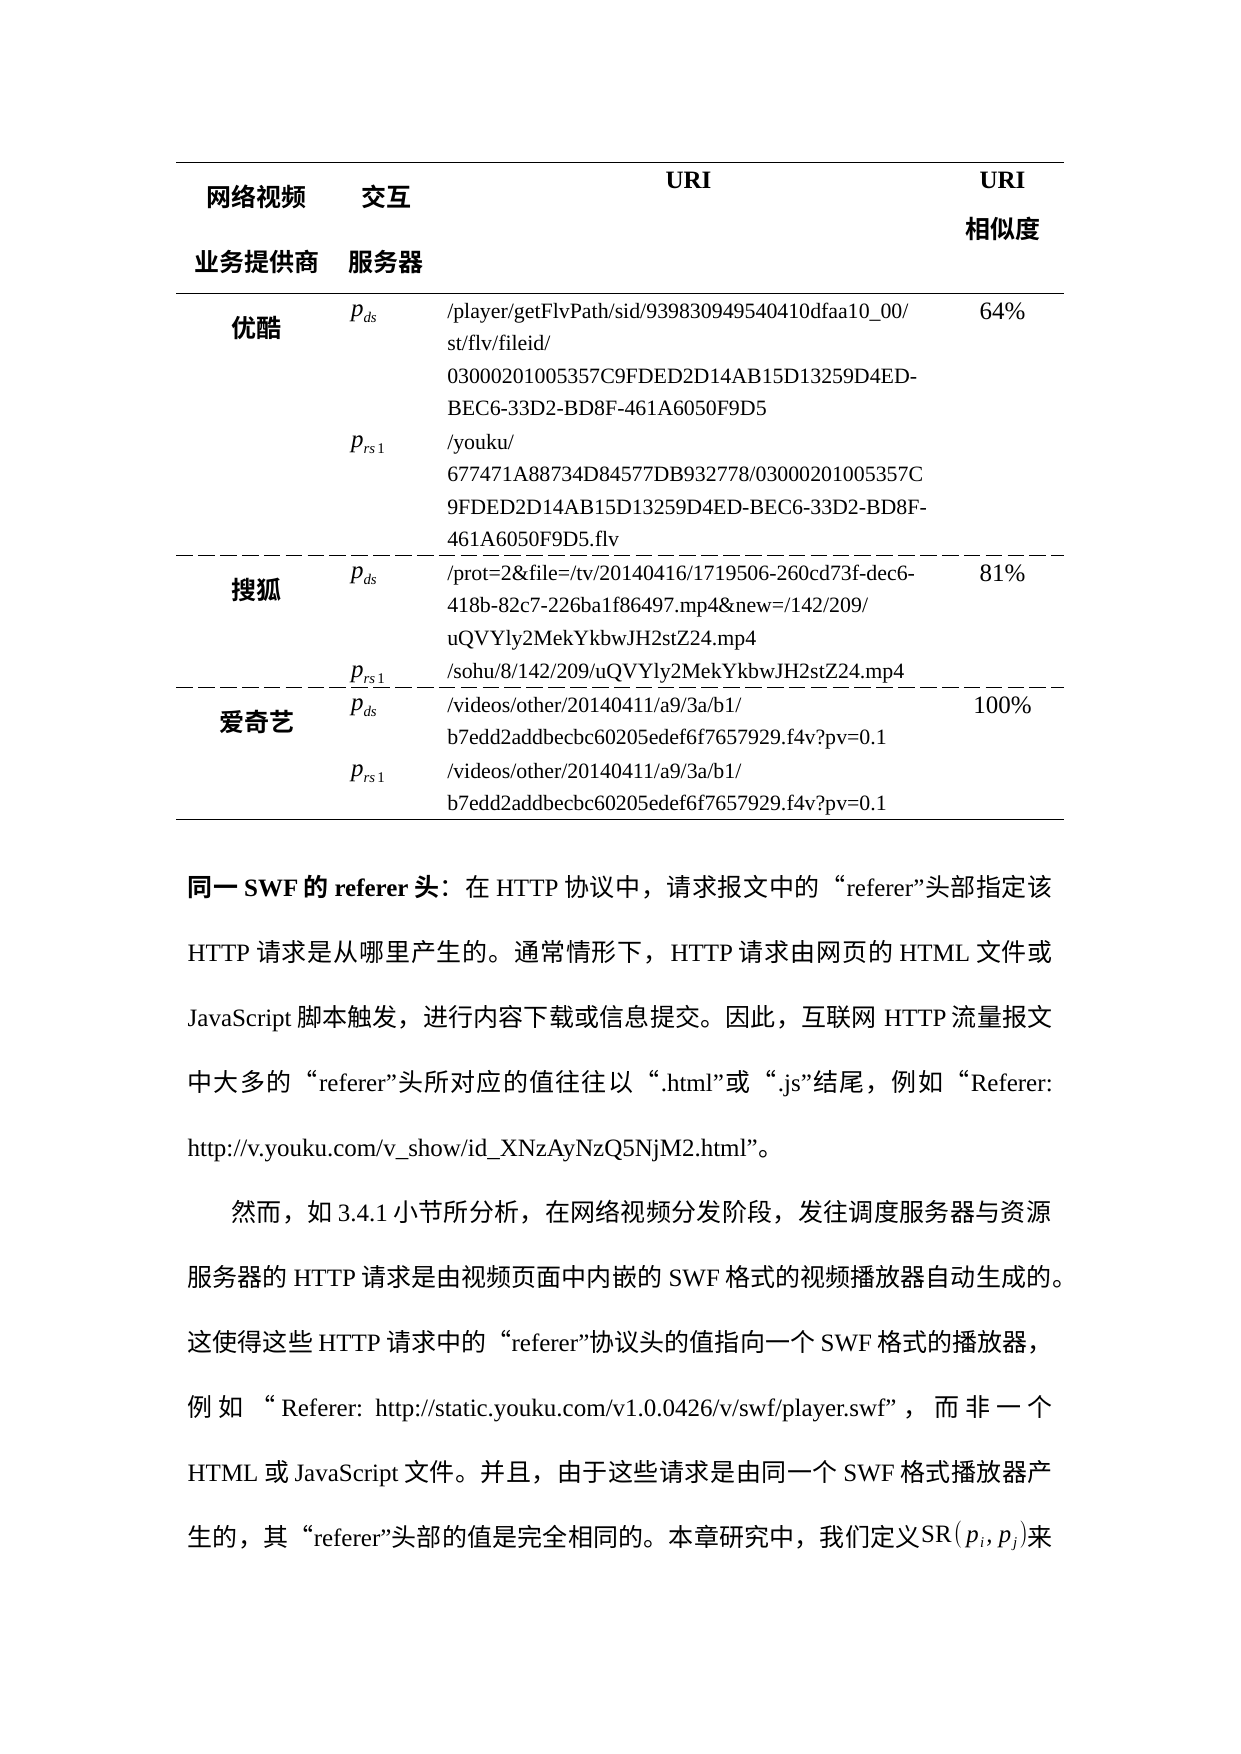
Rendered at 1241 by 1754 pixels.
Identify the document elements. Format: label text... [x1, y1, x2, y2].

table_cell /player/getFlvPath/sid/939830949540410dfaa10_00/st/flv/fileid/03000201005357C9FDED2D14AB15D13259D4ED-BEC6-33D2-BD8F-461A6050F9D5 [436, 294, 941, 424]
table_cell [337, 654, 436, 687]
table_cell 81% [941, 555, 1064, 687]
table_cell 100% [941, 687, 1064, 819]
table_cell [337, 424, 436, 555]
table_cell /youku/677471A88734D84577DB932778/03000201005357C9FDED2D14AB15D13259D4ED-BEC6-33D2-BD8F-461A6050F9D5.flv [436, 424, 941, 555]
table_cell 64% [941, 294, 1064, 555]
table_cell [337, 753, 436, 819]
table_header URI 相似度 [941, 163, 1064, 293]
text 同一SWF的referer头：在HTTP协议中，请求报文中的“referer”头部指定该HTTP请求是从哪里产生的。通常情形下，HTTP请求由网页的HTML文件或JavaScript脚本触发，进行内容下载或信息提交。因此，互联网HTTP流量报文中大多的“referer”头所对应的值往往以“.html”或“.js”结尾，例如“Referer: http://v.youku.com/v_show/id_XNzAyNzQ5NjM2.html”。 [187, 853, 1053, 1178]
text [187, 1178, 1053, 1568]
table_cell /prot=2&file=/tv/20140416/1719506-260cd73f-dec6-418b-82c7-226ba1f86497.mp4&new=/142/209/uQVYly2MekYkbwJH2stZ24.mp4 [436, 555, 941, 654]
table_cell [337, 687, 436, 753]
table_cell 搜狐 [176, 555, 337, 687]
table_cell /sohu/8/142/209/uQVYly2MekYkbwJH2stZ24.mp4 [436, 654, 941, 687]
table_cell [337, 555, 436, 654]
table_cell 优酷 [176, 294, 337, 555]
table_header 网络视频 业务提供商 [176, 163, 337, 293]
table_cell /videos/other/20140411/a9/3a/b1/b7edd2addbecbc60205edef6f7657929.f4v?pv=0.1 [436, 753, 941, 819]
table_cell [337, 294, 436, 424]
table_cell /videos/other/20140411/a9/3a/b1/b7edd2addbecbc60205edef6f7657929.f4v?pv=0.1 [436, 687, 941, 753]
table_header 交互 服务器 [337, 163, 436, 293]
table_header URI [436, 163, 941, 293]
table_cell 爱奇艺 [176, 687, 337, 819]
